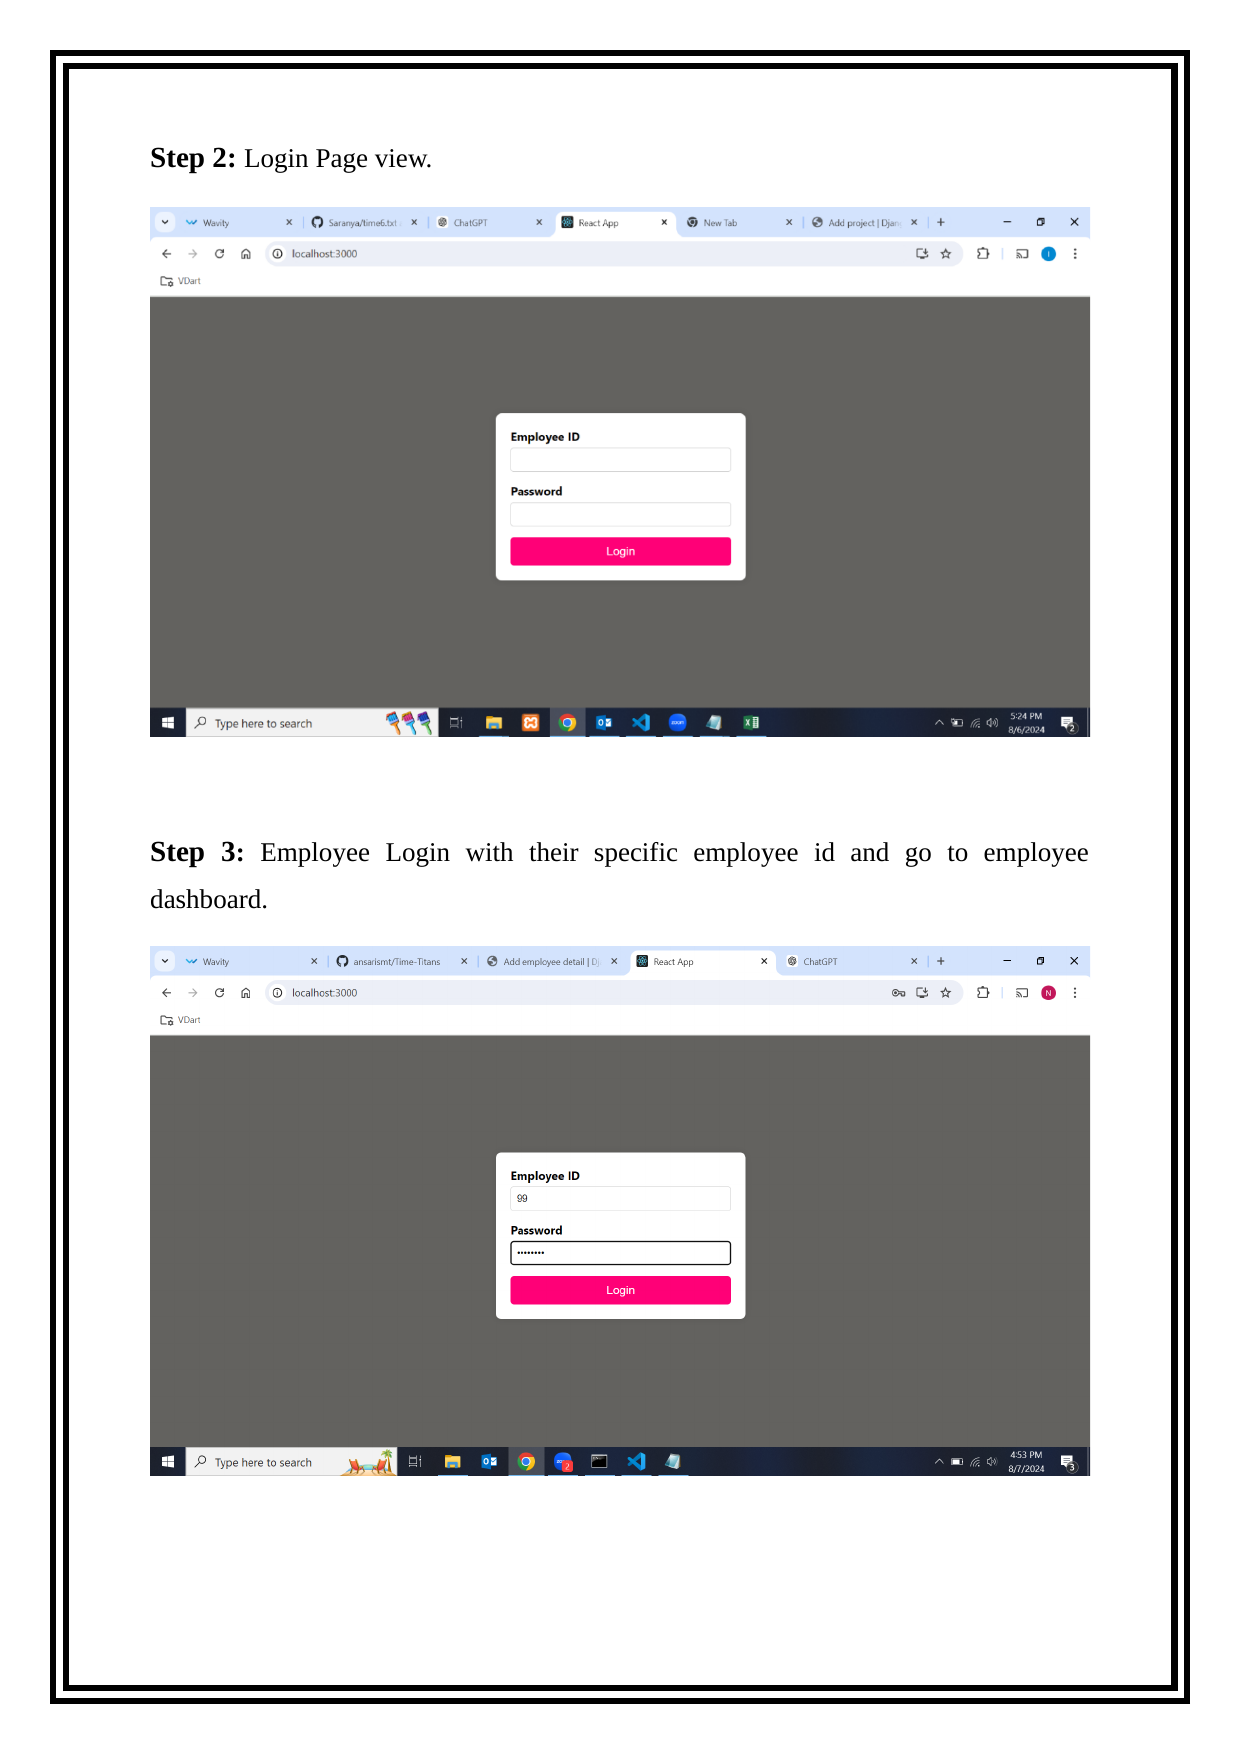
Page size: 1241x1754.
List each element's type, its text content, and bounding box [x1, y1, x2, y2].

picture [150, 946, 1091, 1476]
text Step 2: Login Page view. [150, 141, 1090, 174]
text Step 3: Employee Login with their specific employee id and go to employee dashboard. [150, 834, 1090, 914]
picture [150, 207, 1091, 737]
